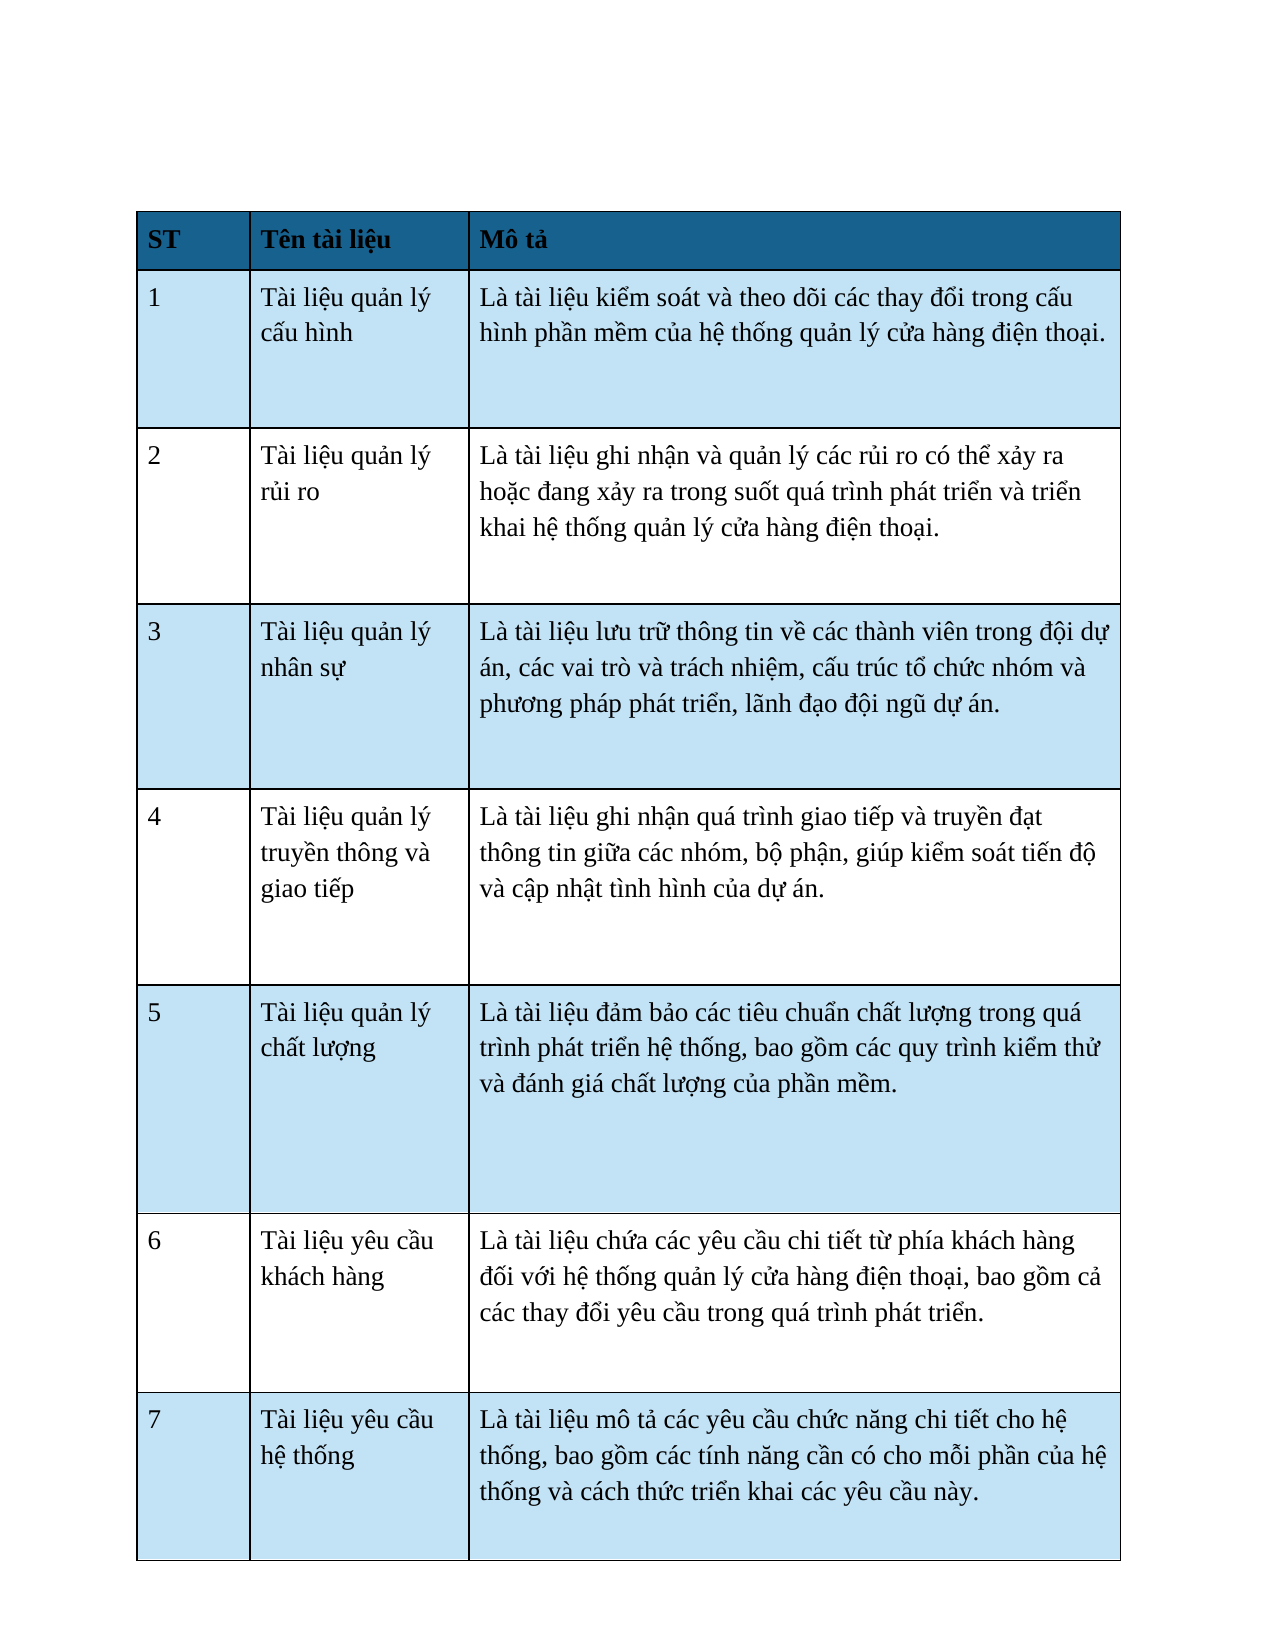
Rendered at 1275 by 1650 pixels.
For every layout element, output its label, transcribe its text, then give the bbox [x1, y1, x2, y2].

table_cell Là tài liệu mô tả các yêu cầu chức năng chi tiết cho hệ thống, bao gồm các tính năng cần có cho mỗi phần của hệ thống và cách thức triển khai các yêu cầu này. [470, 1393, 1120, 1559]
table_cell Tài liệu yêu cầu khách hàng [251, 1214, 468, 1392]
table_header Tên tài liệu [251, 212, 468, 269]
table_cell Là tài liệu ghi nhận quá trình giao tiếp và truyền đạt thông tin giữa các nhóm, bộ phận, giúp kiểm soát tiến độ và cập nhật tình hình của dự án. [470, 790, 1120, 984]
table_cell Tài liệu yêu cầu hệ thống [251, 1393, 468, 1559]
table_cell Là tài liệu ghi nhận và quản lý các rủi ro có thể xảy ra hoặc đang xảy ra trong suốt quá trình phát triển và triển khai hệ thống quản lý cửa hàng điện thoại. [470, 429, 1120, 603]
table_cell Là tài liệu kiểm soát và theo dõi các thay đổi trong cấu hình phần mềm của hệ thống quản lý cửa hàng điện thoại. [470, 271, 1120, 427]
table_cell 5 [138, 986, 249, 1212]
table_cell 7 [138, 1393, 249, 1559]
table_cell 4 [138, 790, 249, 984]
table_cell Là tài liệu lưu trữ thông tin về các thành viên trong đội dự án, các vai trò và trách nhiệm, cấu trúc tổ chức nhóm và phương pháp phát triển, lãnh đạo đội ngũ dự án. [470, 605, 1120, 788]
table_cell Tài liệu quản lý nhân sự [251, 605, 468, 788]
table_cell Tài liệu quản lý rủi ro [251, 429, 468, 603]
table_cell 6 [138, 1214, 249, 1392]
table_cell Tài liệu quản lý chất lượng [251, 986, 468, 1212]
table_cell Tài liệu quản lý truyền thông và giao tiếp [251, 790, 468, 984]
table_cell 3 [138, 605, 249, 788]
table_cell Tài liệu quản lý cấu hình [251, 271, 468, 427]
table_cell Là tài liệu chứa các yêu cầu chi tiết từ phía khách hàng đối với hệ thống quản lý cửa hàng điện thoại, bao gồm cả các thay đổi yêu cầu trong quá trình phát triển. [470, 1214, 1120, 1392]
table_cell Là tài liệu đảm bảo các tiêu chuẩn chất lượng trong quá trình phát triển hệ thống, bao gồm các quy trình kiểm thử và đánh giá chất lượng của phần mềm. [470, 986, 1120, 1212]
table_header ST [138, 212, 249, 269]
table_header Mô tả [470, 212, 1120, 269]
table_cell 2 [138, 429, 249, 603]
table_cell 1 [138, 271, 249, 427]
